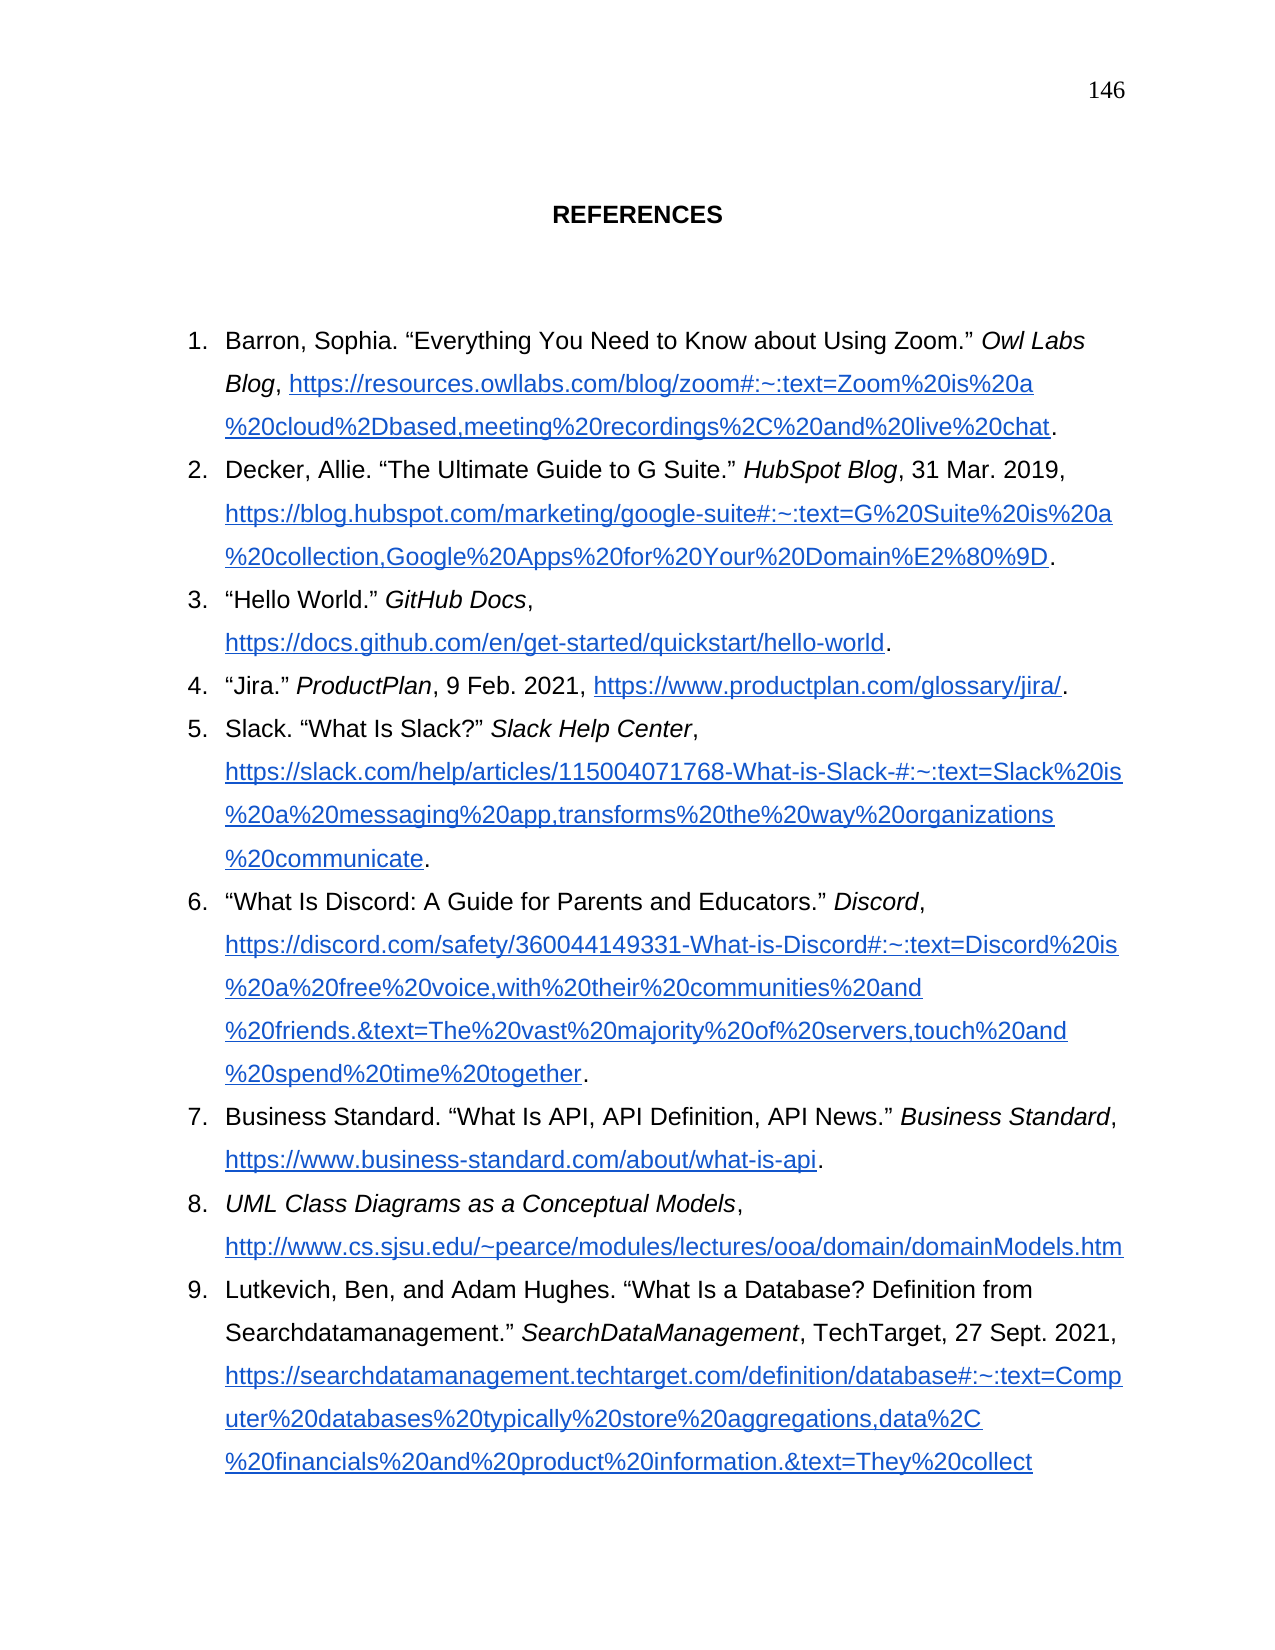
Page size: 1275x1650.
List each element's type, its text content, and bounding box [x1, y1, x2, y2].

list Slack. “What Is Slack?” Slack Help Center, https://slack.com/help/articles/115004071768-What-is-Slack-#:~:text=Slack%20is%20a%20messaging%20app,transforms%20the%20way%20organizations%20communicate. [187, 714, 1125, 872]
list Decker, Allie. “The Ultimate Guide to G Suite.” HubSpot Blog, 31 Mar. 2019, https://blog.hubspot.com/marketing/google-suite#:~:text=G%20Suite%20is%20a%20collection,Google%20Apps%20for%20Your%20Domain%E2%80%9D. [187, 456, 1125, 571]
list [187, 1275, 1125, 1476]
list Business Standard. “What Is API, API Definition, API News.” Business Standard, https://www.business-standard.com/about/what-is-api. [187, 1102, 1125, 1174]
subtitle REFERENCES [150, 200, 1125, 229]
list “Jira.” ProductPlan, 9 Feb. 2021, https://www.productplan.com/glossary/jira/. [187, 671, 1125, 700]
list “What Is Discord: A Guide for Parents and Educators.” Discord, https://discord.com/safety/360044149331-What-is-Discord#:~:text=Discord%20is%20a%20free%20voice,with%20their%20communities%20and%20friends.&text=The%20vast%20majority%20of%20servers,touch%20and%20spend%20time%20together. [187, 887, 1125, 1088]
list Barron, Sophia. “Everything You Need to Know about Using Zoom.” Owl Labs Blog, https://resources.owllabs.com/blog/zoom#:~:text=Zoom%20is%20a%20cloud%2Dbased,meeting%20recordings%2C%20and%20live%20chat. [187, 326, 1125, 441]
list “Hello World.” GitHub Docs, https://docs.github.com/en/get-started/quickstart/hello-world. [187, 585, 1125, 657]
list UML Class Diagrams as a Conceptual Models, http://www.cs.sjsu.edu/~pearce/modules/lectures/ooa/domain/domainModels.htm [187, 1189, 1125, 1261]
